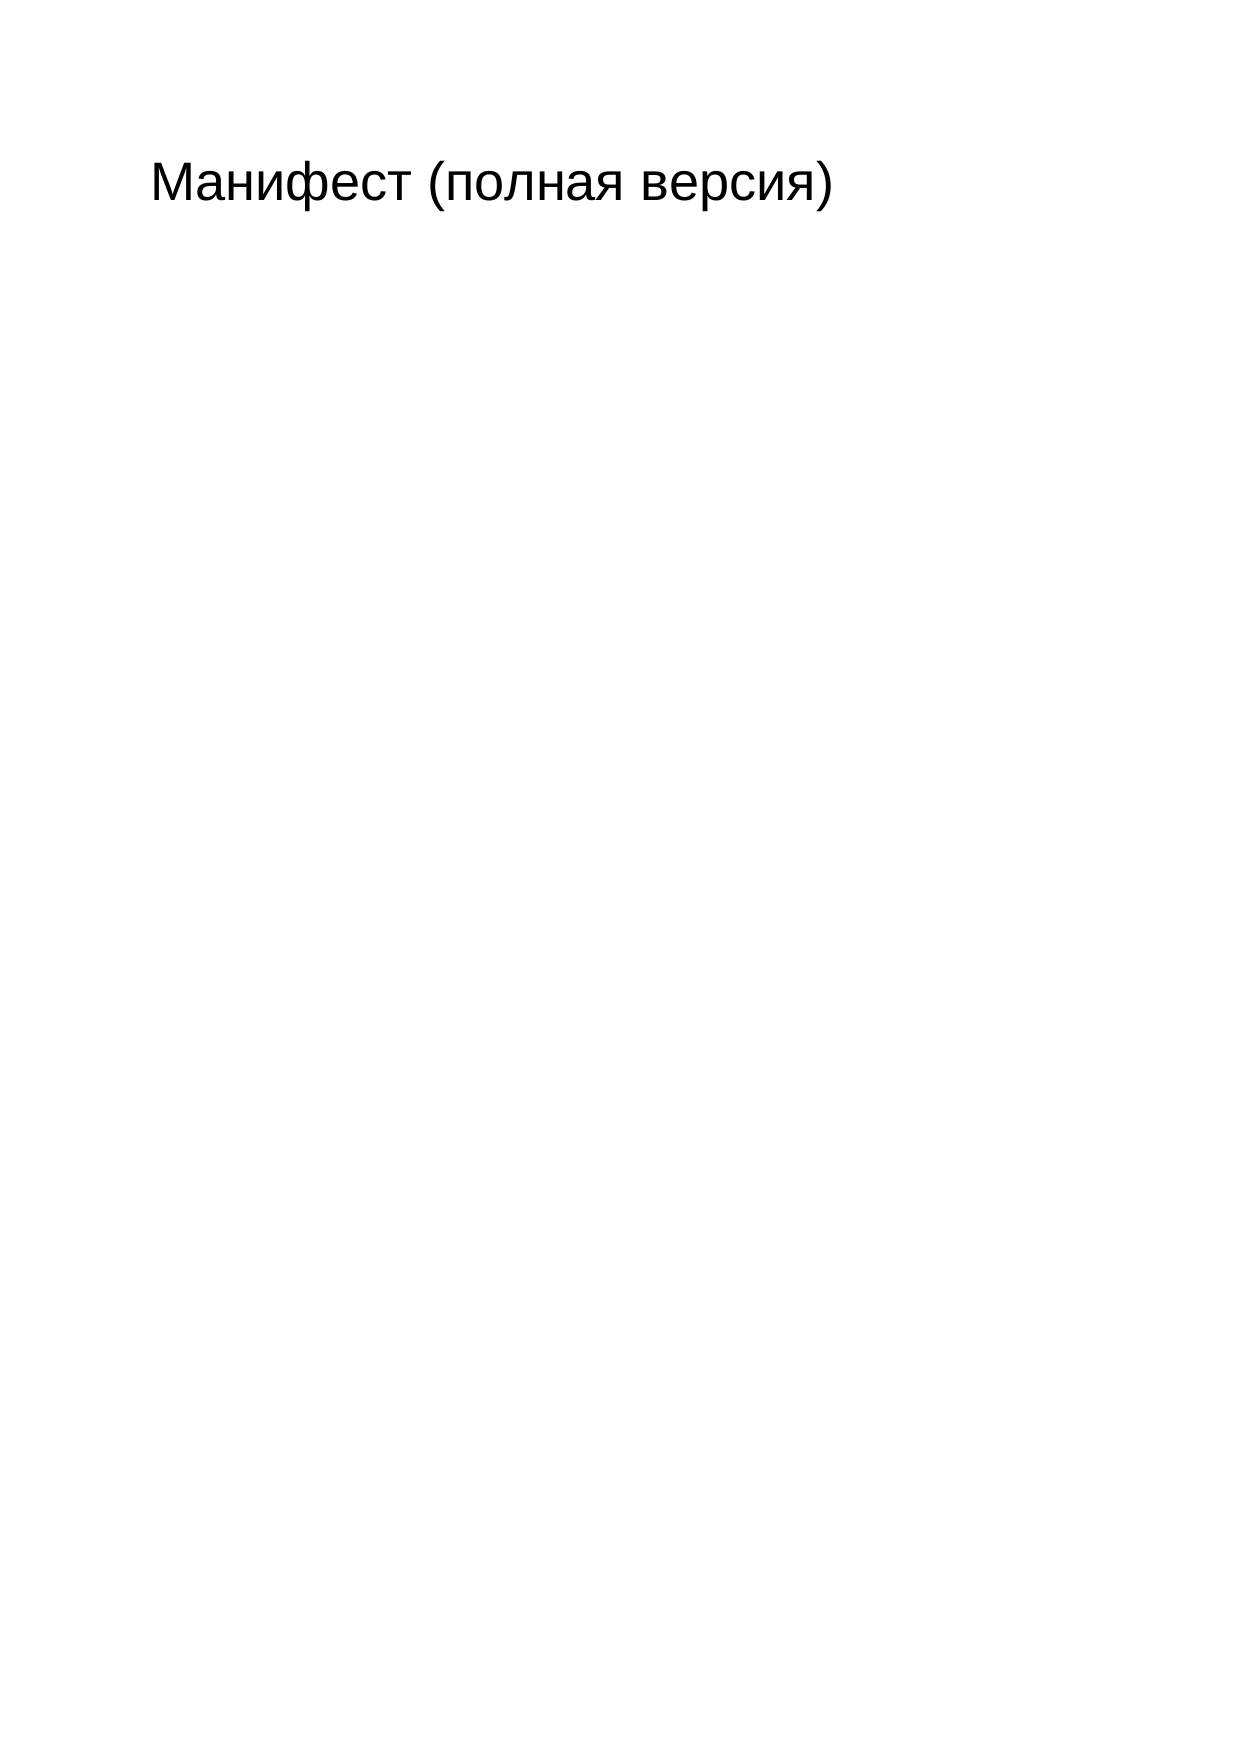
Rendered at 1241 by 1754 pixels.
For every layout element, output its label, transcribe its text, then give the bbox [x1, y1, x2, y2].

title Манифест (полная версия) [150, 150, 1090, 212]
